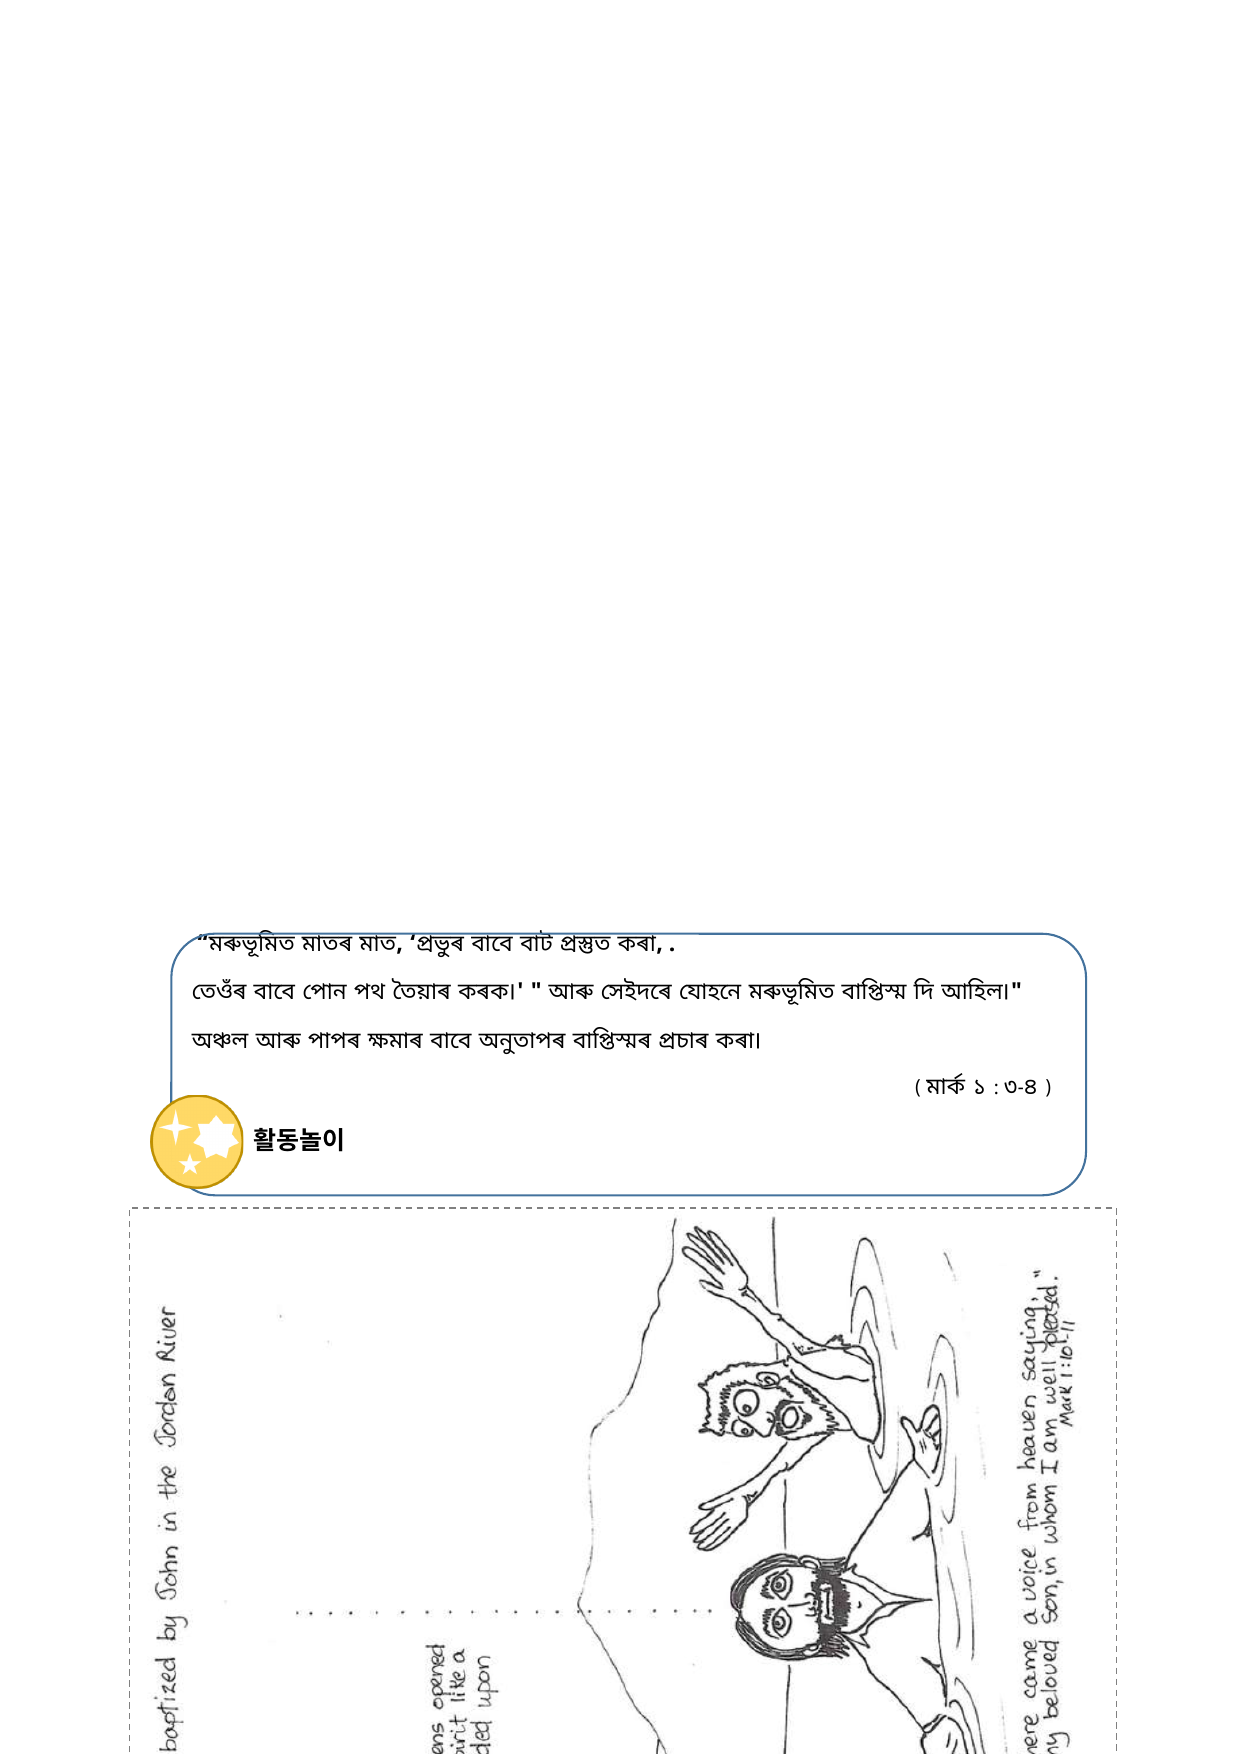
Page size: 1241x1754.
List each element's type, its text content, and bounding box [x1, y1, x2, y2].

text তেওঁৰ বাবে পোন পথ তৈয়াৰ কৰক।' " আৰু সেইদৰে যোহনে মৰুভূমিত বাপ্তিস্ম দি আহিল।" [192, 978, 1085, 1008]
text 활동놀이 [244, 1121, 1085, 1157]
text ( মাৰ্ক ১ : ৩-৪ ) [192, 1073, 1085, 1102]
text “মৰুভূমিত মাতৰ মাত, ‘প্ৰভুৰ বাবে বাট প্ৰস্তুত কৰা, . [177, 935, 1081, 961]
picture [130, 1209, 1116, 1754]
text অঞ্চল আৰু পাপৰ ক্ষমাৰ বাবে অনুতাপৰ বাপ্তিস্মৰ প্ৰচাৰ কৰা। [192, 1027, 1085, 1054]
picture [150, 1095, 244, 1189]
text “মৰুভূমিত মাতৰ মাত, ‘প্ৰভুৰ বাবে বাট প্ৰস্তুত কৰা, . [150, 931, 261, 961]
text “মৰুভূমিত মাতৰ মাত, ‘প্ৰভুৰ বাবে বাট প্ৰস্তুত কৰা, . [541, 931, 1090, 961]
